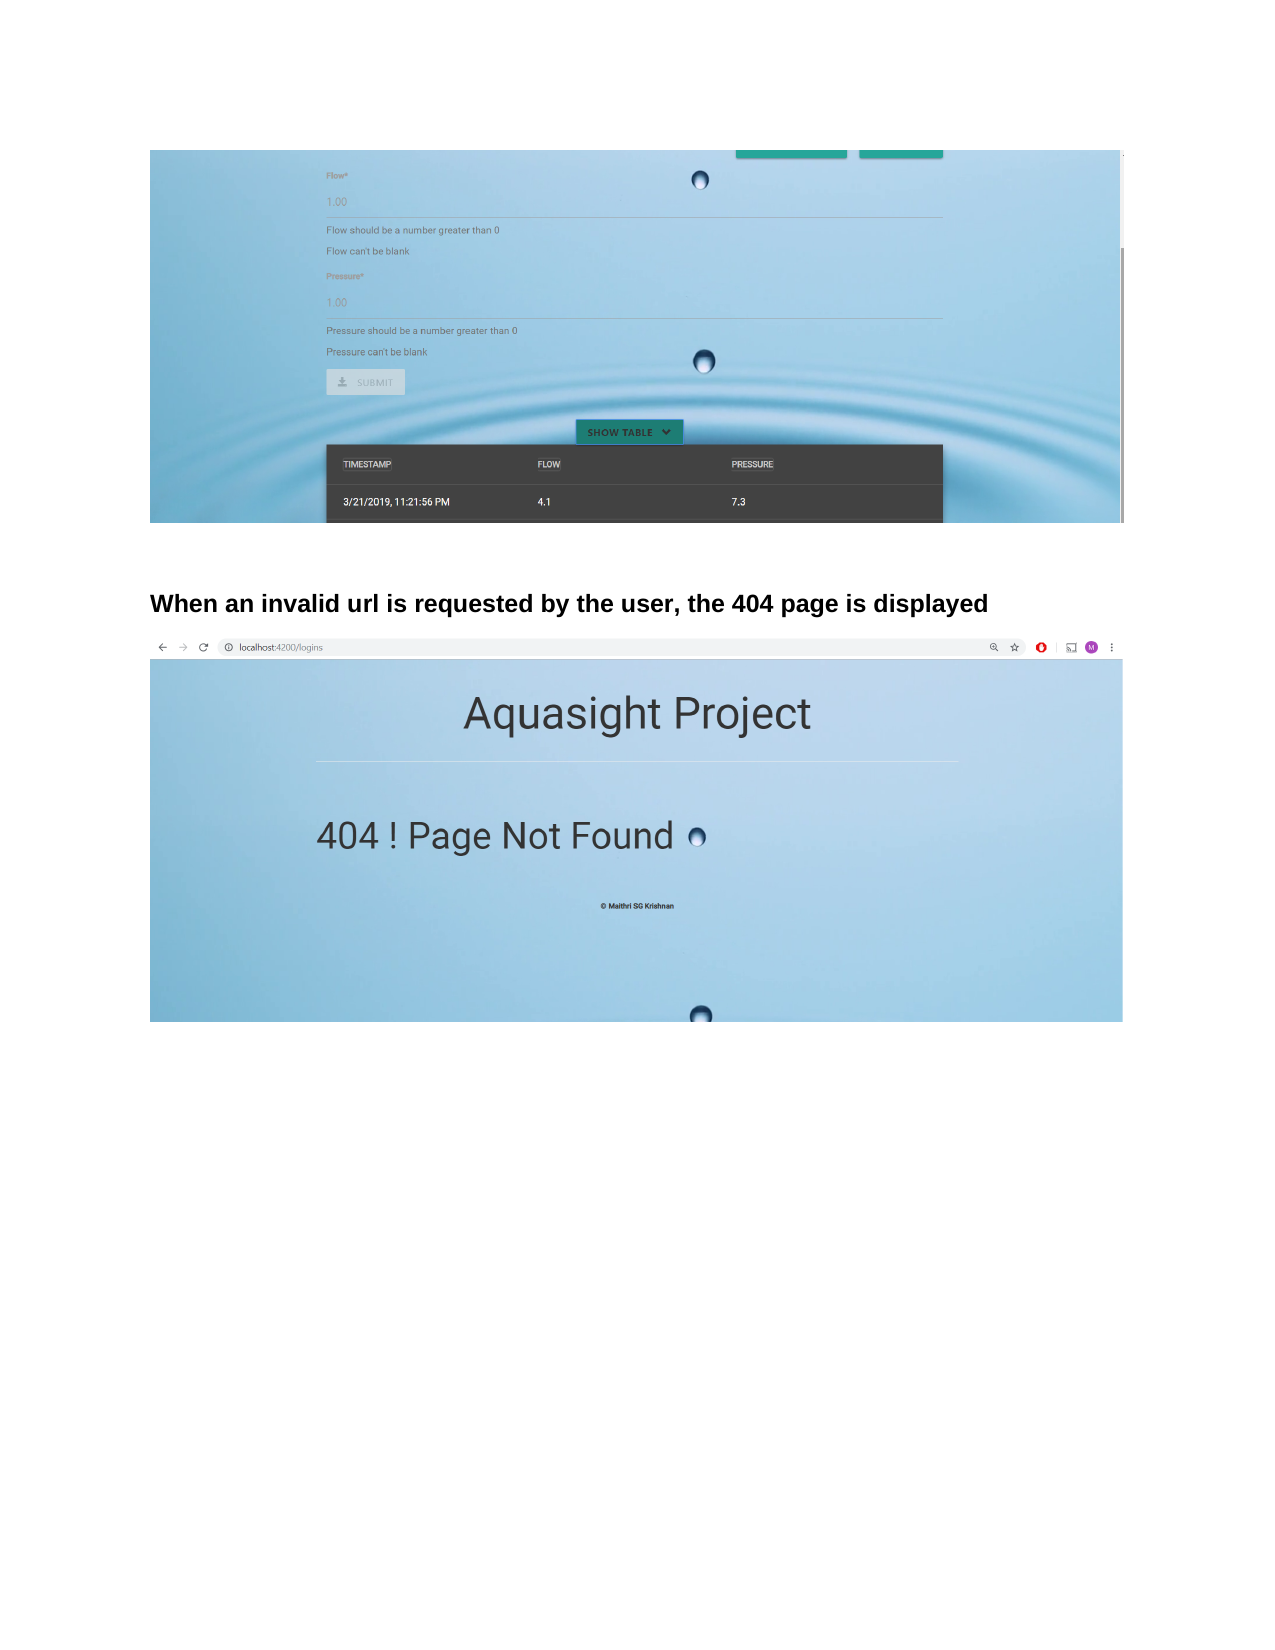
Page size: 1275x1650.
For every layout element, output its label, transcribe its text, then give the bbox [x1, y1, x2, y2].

picture [150, 636, 1123, 1022]
text When an invalid url is requested by the user, the 404 page is displayed [150, 589, 1125, 618]
picture [150, 150, 1124, 523]
